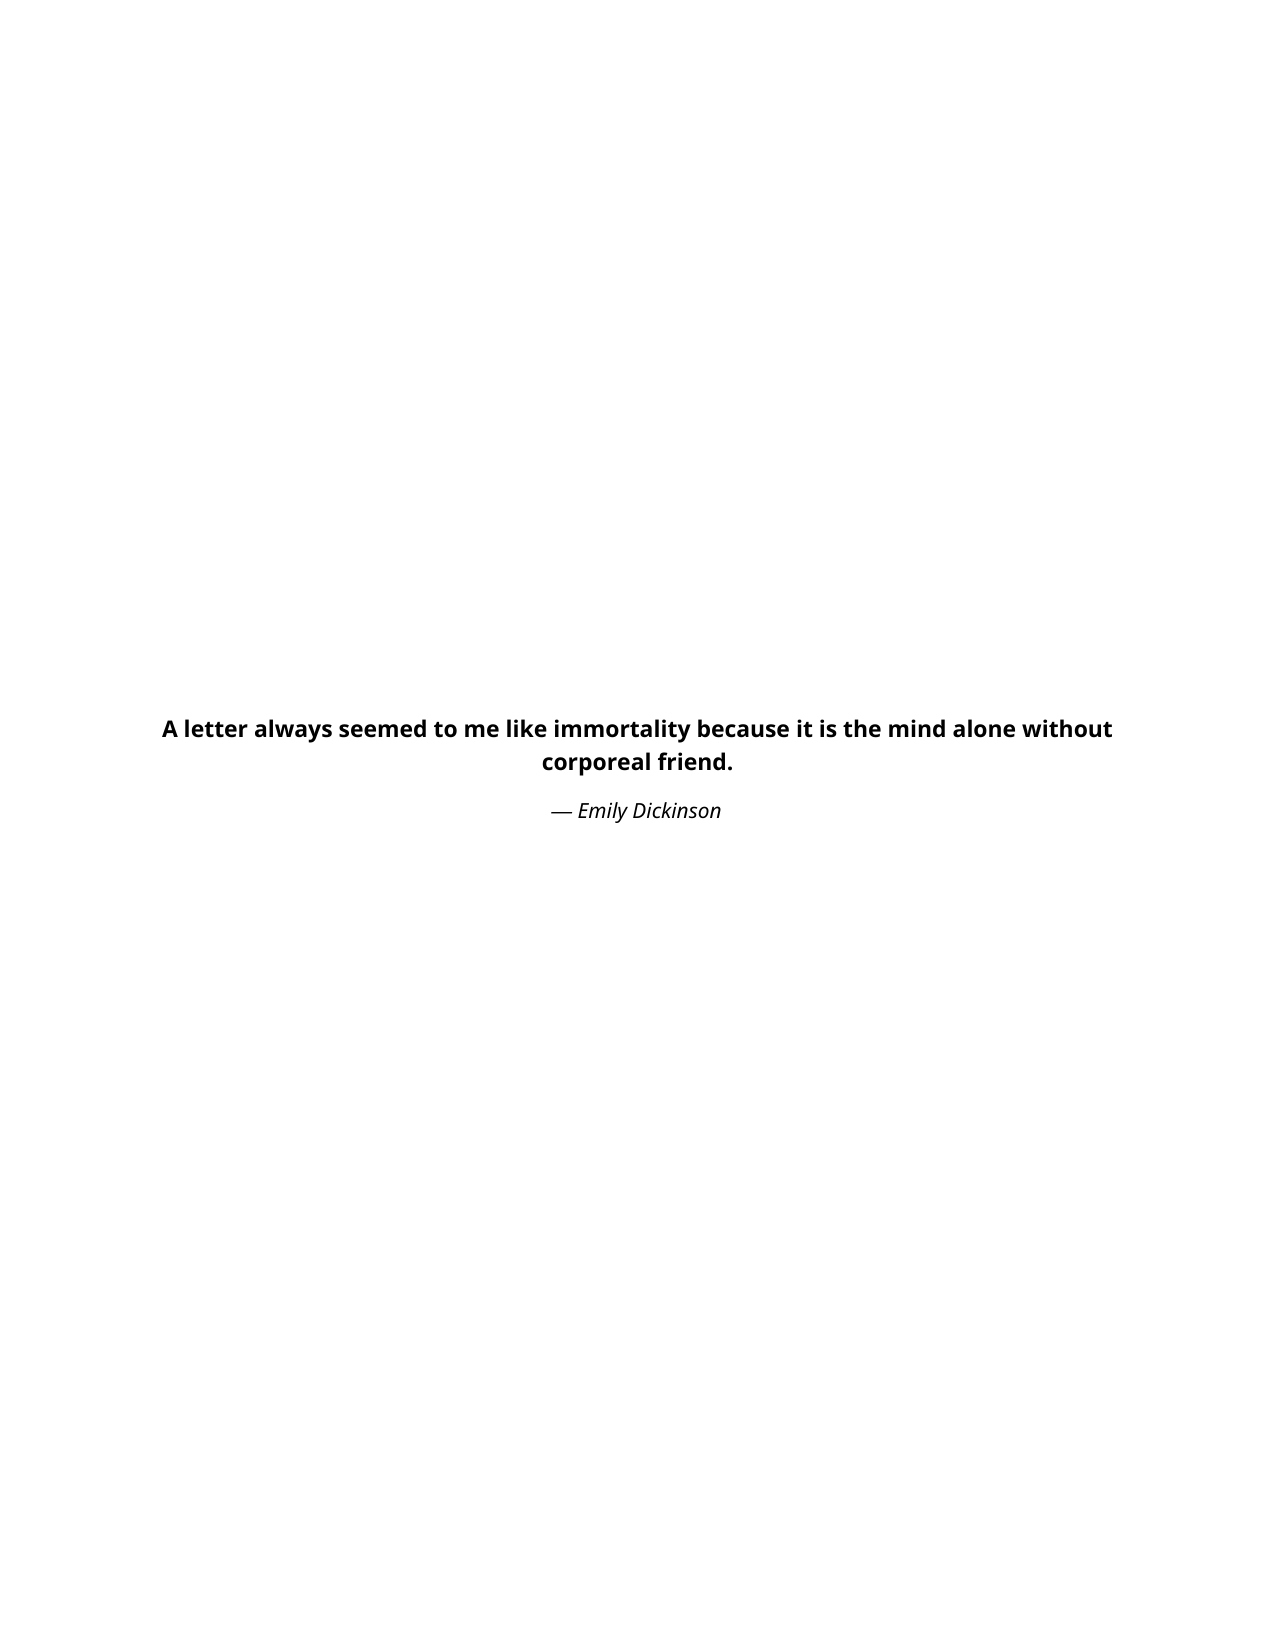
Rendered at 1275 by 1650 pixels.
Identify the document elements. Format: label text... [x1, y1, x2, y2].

text ― Emily Dickinson [150, 797, 1125, 825]
text A letter always seemed to me like immortality because it is the mind alone without corporeal friend. [150, 712, 1125, 777]
